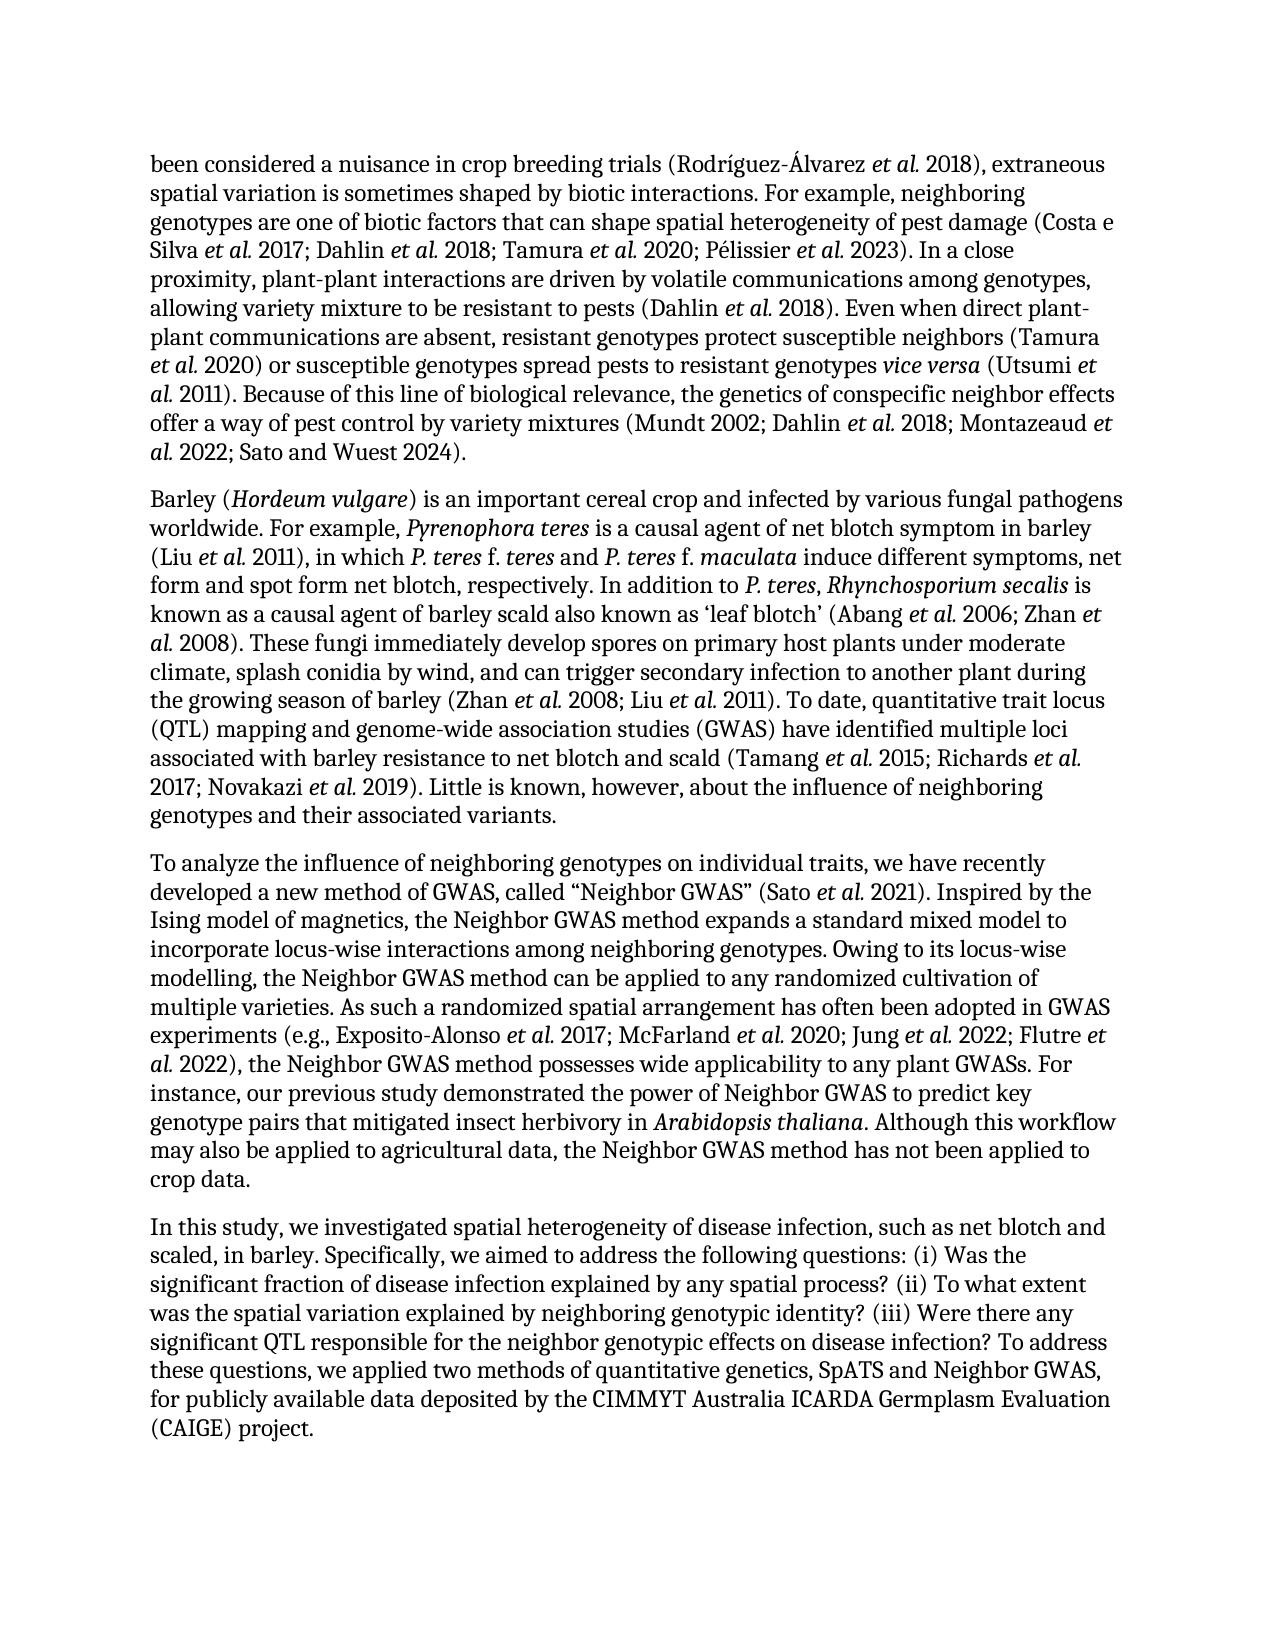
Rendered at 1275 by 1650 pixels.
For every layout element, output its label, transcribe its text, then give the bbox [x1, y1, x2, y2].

text Barley (Hordeum vulgare) is an important cereal crop and infected by various fungal pathogens worldwide. For example, Pyrenophora teres is a causal agent of net blotch symptom in barley (Liu et al. 2011), in which P. teres f. teres and P. teres f. maculata induce different symptoms, net form and spot form net blotch, respectively. In addition to P. teres, Rhynchosporium secalis is known as a causal agent of barley scald also known as ‘leaf blotch’ (Abang et al. 2006; Zhan et al. 2008). These fungi immediately develop spores on primary host plants under moderate climate, splash conidia by wind, and can trigger secondary infection to another plant during the growing season of barley (Zhan et al. 2008; Liu et al. 2011). To date, quantitative trait locus (QTL) mapping and genome-wide association studies (GWAS) have identified multiple loci associated with barley resistance to net blotch and scald (Tamang et al. 2015; Richards et al. 2017; Novakazi et al. 2019). Little is known, however, about the influence of neighboring genotypes and their associated variants. [150, 485, 1125, 830]
text To analyze the influence of neighboring genotypes on individual traits, we have recently developed a new method of GWAS, called “Neighbor GWAS” (Sato et al. 2021). Inspired by the Ising model of magnetics, the Neighbor GWAS method expands a standard mixed model to incorporate locus-wise interactions among neighboring genotypes. Owing to its locus-wise modelling, the Neighbor GWAS method can be applied to any randomized cultivation of multiple varieties. As such a randomized spatial arrangement has often been adopted in GWAS experiments (e.g., Exposito-Alonso et al. 2017; McFarland et al. 2020; Jung et al. 2022; Flutre et al. 2022), the Neighbor GWAS method possesses wide applicability to any plant GWASs. For instance, our previous study demonstrated the power of Neighbor GWAS to predict key genotype pairs that mitigated insect herbivory in Arabidopsis thaliana. Although this workflow may also be applied to agricultural data, the Neighbor GWAS method has not been applied to crop data. [150, 849, 1125, 1194]
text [150, 150, 1125, 466]
text In this study, we investigated spatial heterogeneity of disease infection, such as net blotch and scaled, in barley. Specifically, we aimed to address the following questions: (i) Was the significant fraction of disease infection explained by any spatial process? (ii) To what extent was the spatial variation explained by neighboring genotypic identity? (iii) Were there any significant QTL responsible for the neighbor genotypic effects on disease infection? To address these questions, we applied two methods of quantitative genetics, SpATS and Neighbor GWAS, for publicly available data deposited by the CIMMYT Australia ICARDA Germplasm Evaluation (CAIGE) project. [150, 1212, 1125, 1442]
